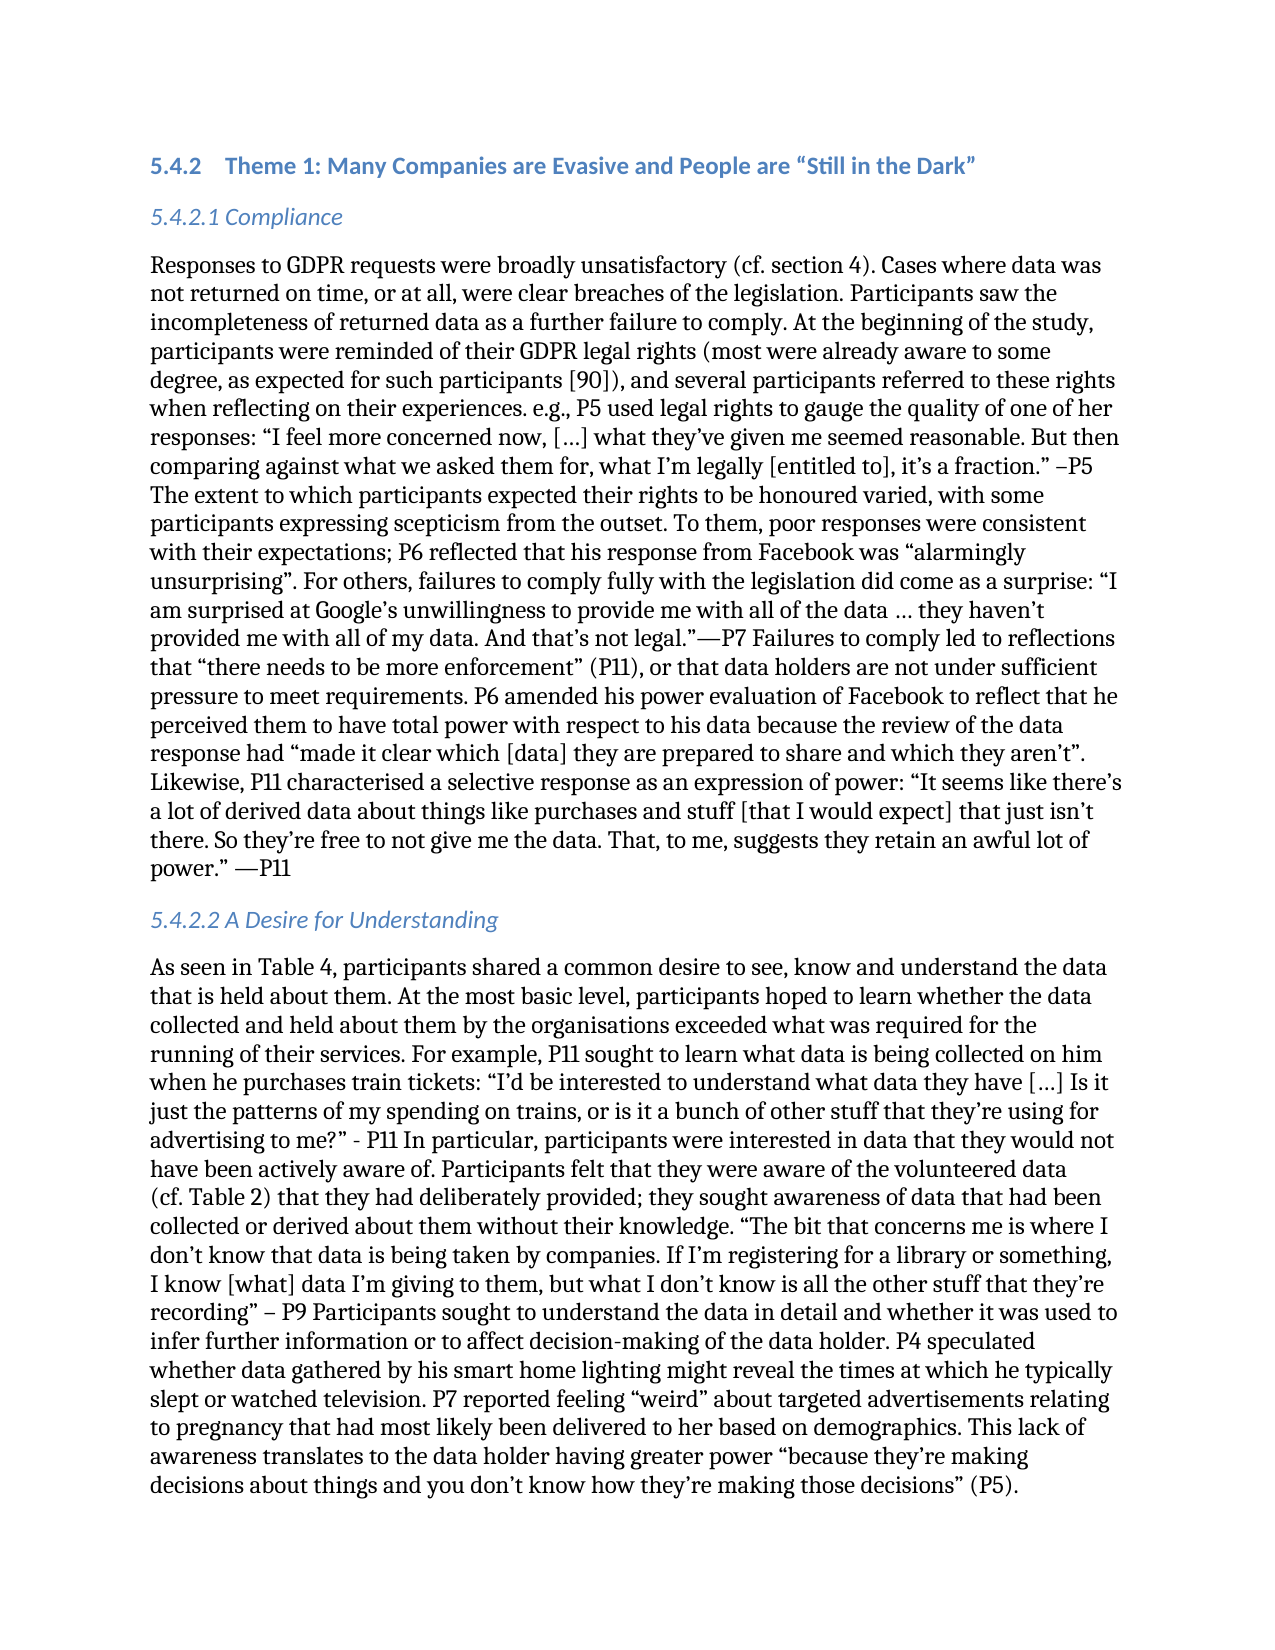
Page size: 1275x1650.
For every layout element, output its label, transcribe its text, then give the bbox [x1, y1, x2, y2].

subtitle 5.4.2.2 A Desire for Understanding [150, 904, 1125, 934]
text Responses to GDPR requests were broadly unsatisfactory (cf. section 4). Cases where data was not returned on time, or at all, were clear breaches of the legislation. Participants saw the incompleteness of returned data as a further failure to comply. At the beginning of the study, participants were reminded of their GDPR legal rights (most were already aware to some degree, as expected for such participants [90]), and several participants referred to these rights when reflecting on their experiences. e.g., P5 used legal rights to gauge the quality of one of her responses: “I feel more concerned now, […] what they’ve given me seemed reasonable. But then comparing against what we asked them for, what I’m legally [entitled to], it’s a fraction.” –P5 The extent to which participants expected their rights to be honoured varied, with some participants expressing scepticism from the outset. To them, poor responses were consistent with their expectations; P6 reflected that his response from Facebook was “alarmingly unsurprising”. For others, failures to comply fully with the legislation did come as a surprise: “I am surprised at Google’s unwillingness to provide me with all of the data … they haven’t provided me with all of my data. And that’s not legal.”—P7 Failures to comply led to reflections that “there needs to be more enforcement” (P11), or that data holders are not under sufficient pressure to meet requirements. P6 amended his power evaluation of Facebook to reflect that he perceived them to have total power with respect to his data because the review of the data response had “made it clear which [data] they are prepared to share and which they aren’t”. Likewise, P11 characterised a selective response as an expression of power: “It seems like there’s a lot of derived data about things like purchases and stuff [that I would expect] that just isn’t there. So they’re free to not give me the data. That, to me, suggests they retain an awful lot of power.” —P11 [150, 251, 1125, 883]
subtitle 5.4.2 Theme 1: Many Companies are Evasive and People are “Still in the Dark” [150, 150, 1125, 181]
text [150, 953, 1125, 1499]
subtitle 5.4.2.1 Compliance [150, 201, 1125, 232]
